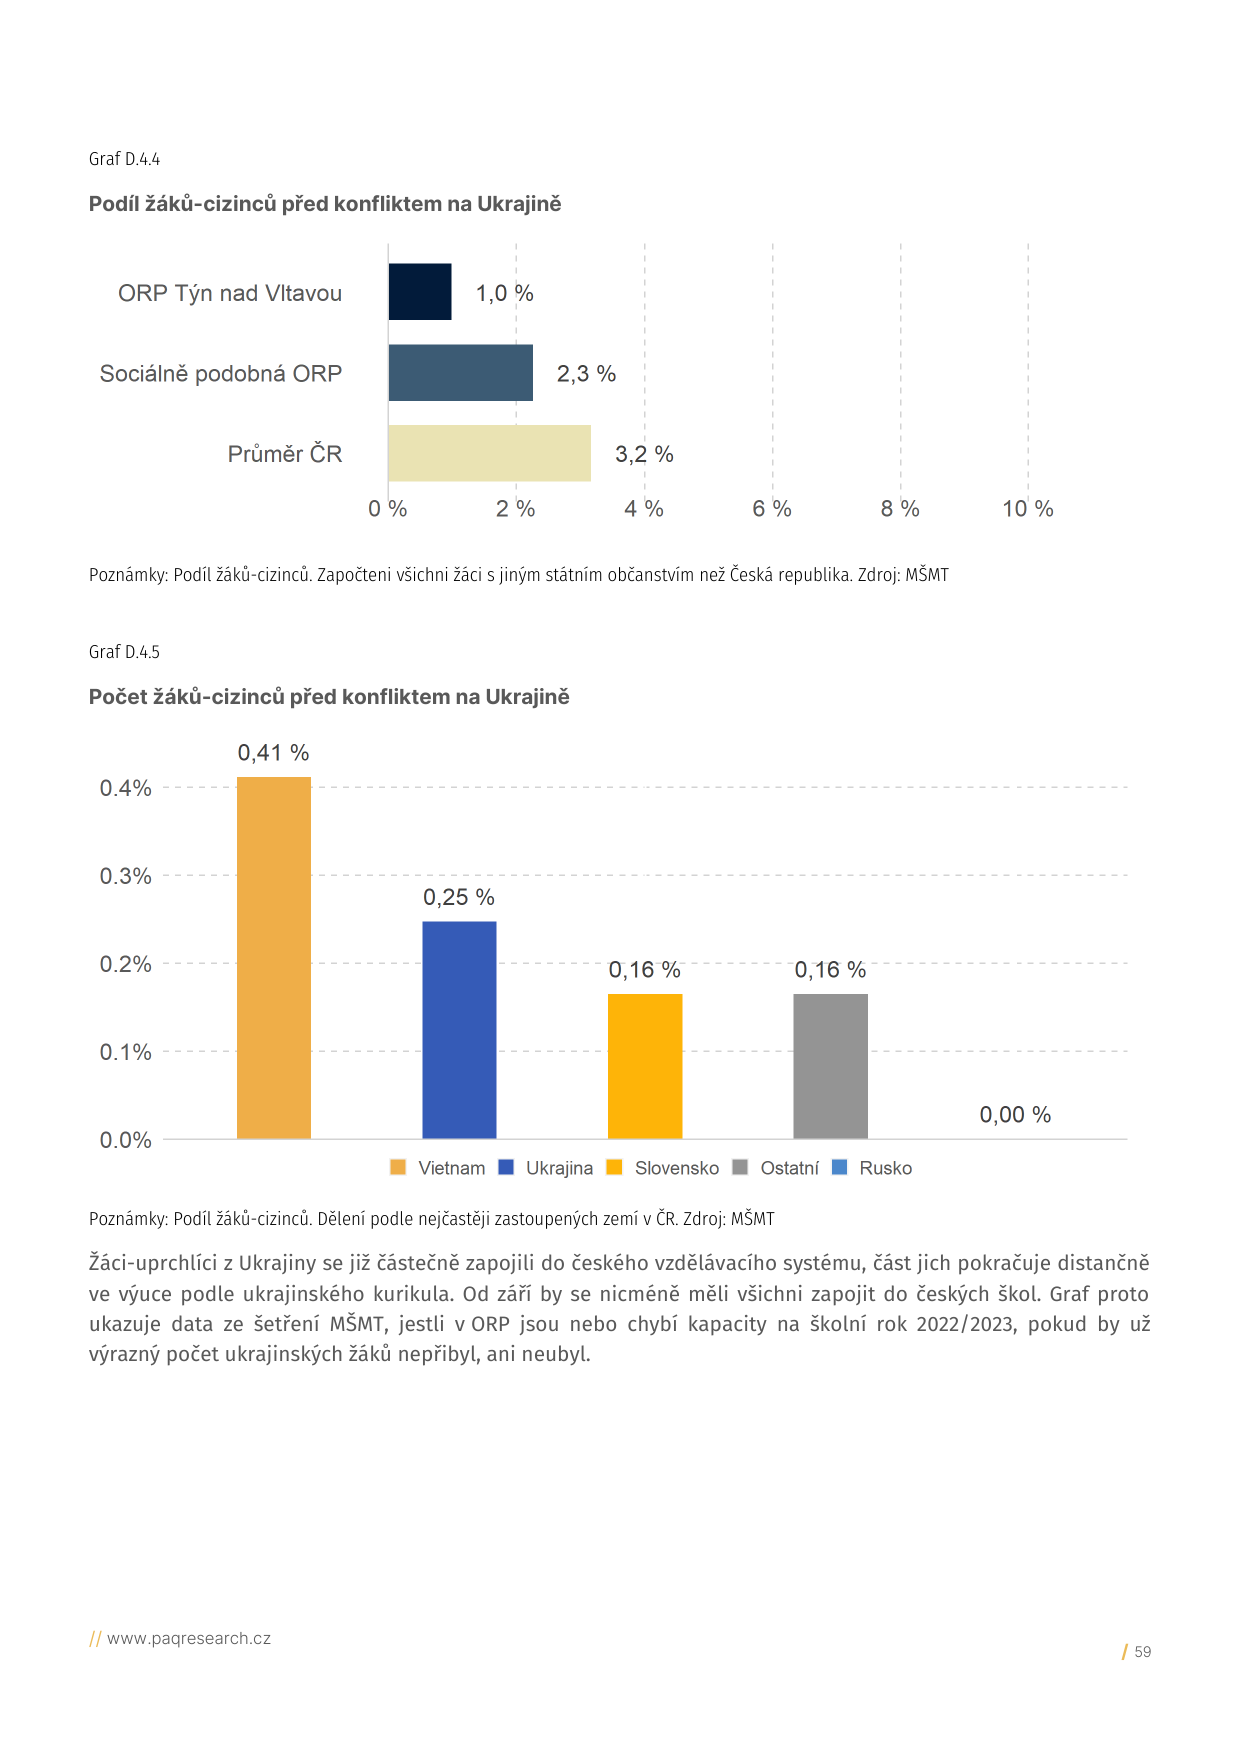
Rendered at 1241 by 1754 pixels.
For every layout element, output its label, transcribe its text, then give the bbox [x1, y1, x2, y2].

picture [88, 216, 1139, 548]
text Počet žáků-cizinců před konfliktem na Ukrajině [89, 679, 1152, 709]
text Graf D.4.4 [89, 148, 1152, 170]
picture [88, 709, 1139, 1191]
text Graf D.4.5 [89, 641, 1152, 663]
text Žáci-uprchlíci z Ukrajiny se již částečně zapojili do českého vzdělávacího systému, část jich pokračuje distančně ve výuce podle ukrajinského kurikula. Od září by se nicméně měli všichni zapojit do českých škol. Graf proto ukazuje data ze šetření MŠMT, jestli v ORP jsou nebo chybí kapacity na školní rok 2022/2023, pokud by už výrazný počet ukrajinských žáků nepřibyl, ani neubyl. [89, 1246, 1152, 1367]
text Poznámky: Podíl žáků-cizinců. Započteni všichni žáci s jiným státním občanstvím než Česká republika. Zdroj: MŠMT [89, 564, 1152, 587]
text Poznámky: Podíl žáků-cizinců. Dělení podle nejčastěji zastoupených zemí v ČR. Zdroj: MŠMT [89, 1208, 1152, 1230]
text Podíl žáků-cizinců před konfliktem na Ukrajině [89, 186, 1152, 216]
